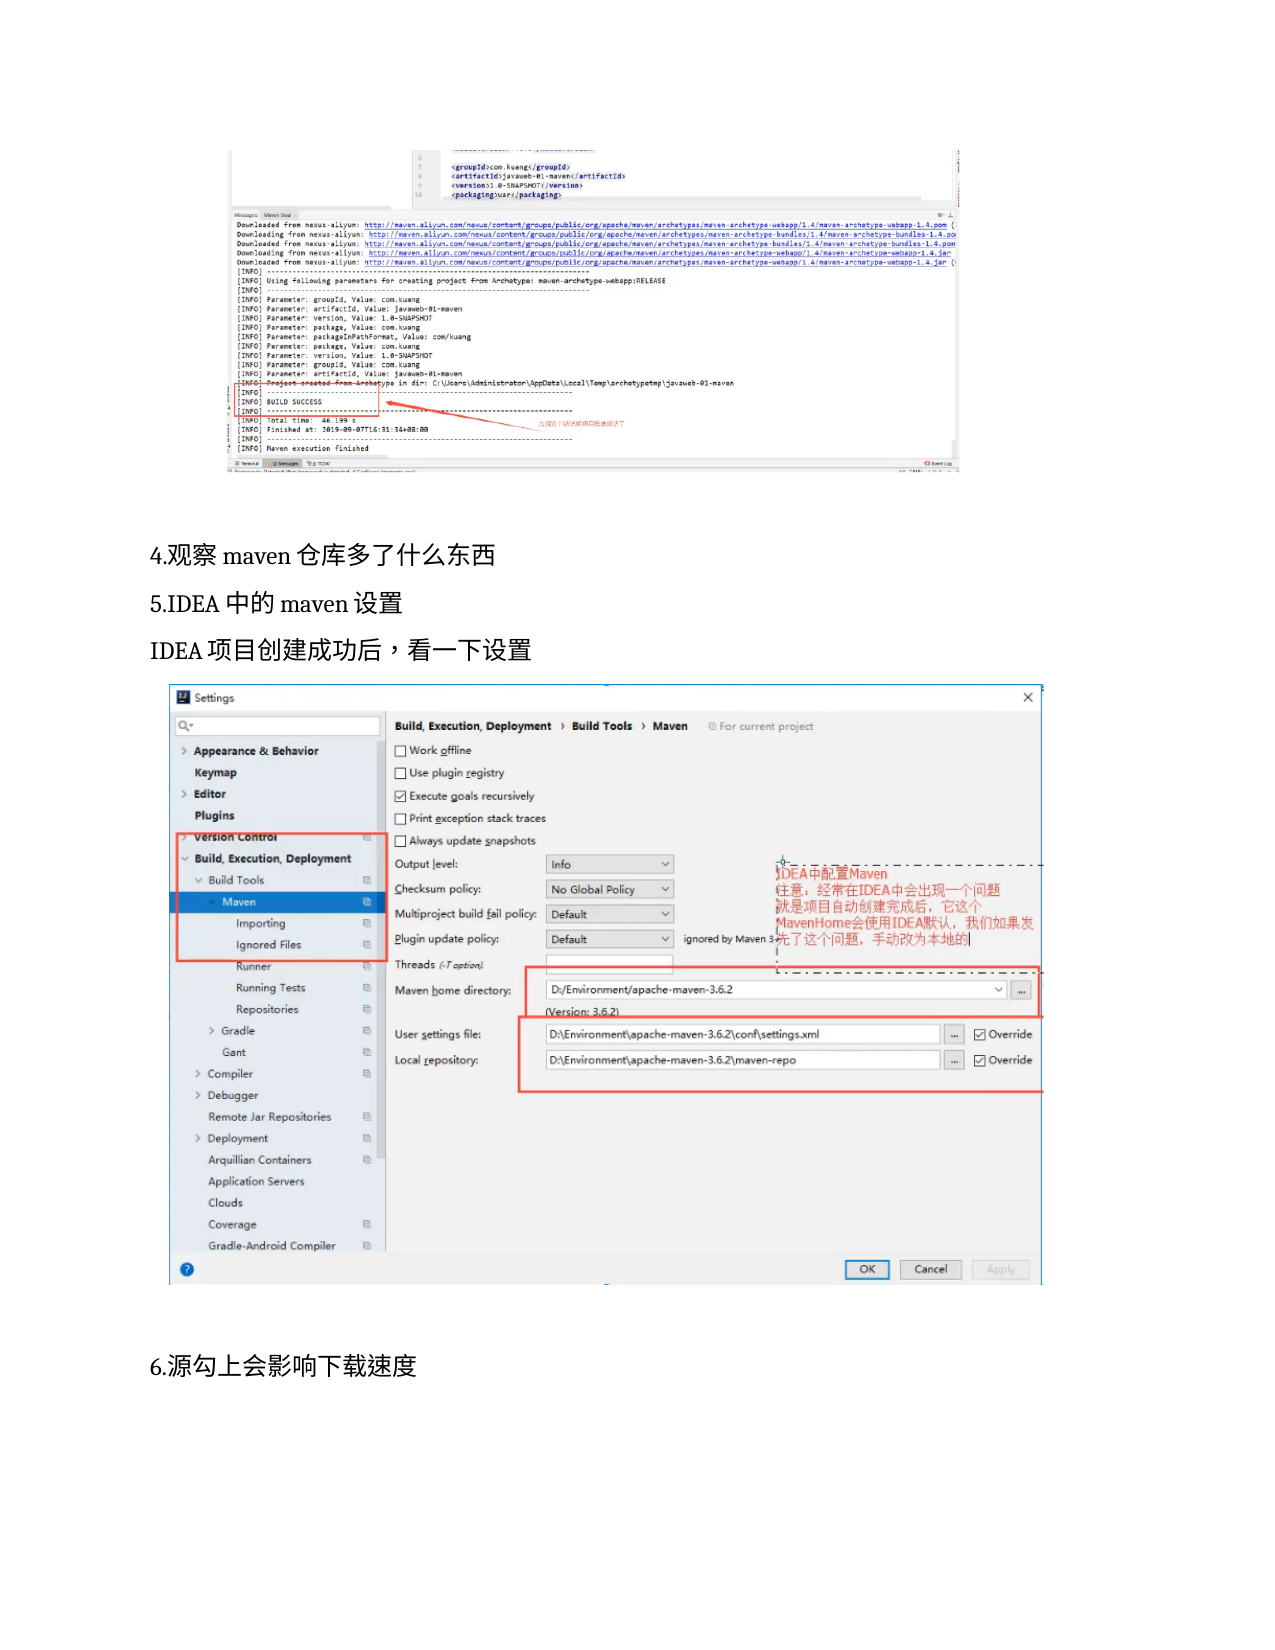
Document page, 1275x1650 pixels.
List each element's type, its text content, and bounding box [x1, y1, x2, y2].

text 6.源勾上会影响下载速度 [150, 1352, 1125, 1381]
text IDEA项目创建成功后，看一下设置 [150, 637, 1125, 666]
text 5.IDEA中的maven设置 [150, 589, 1125, 618]
picture [168, 684, 1044, 1285]
picture [168, 150, 1044, 474]
text 4.观察maven仓库多了什么东西 [150, 542, 1125, 571]
